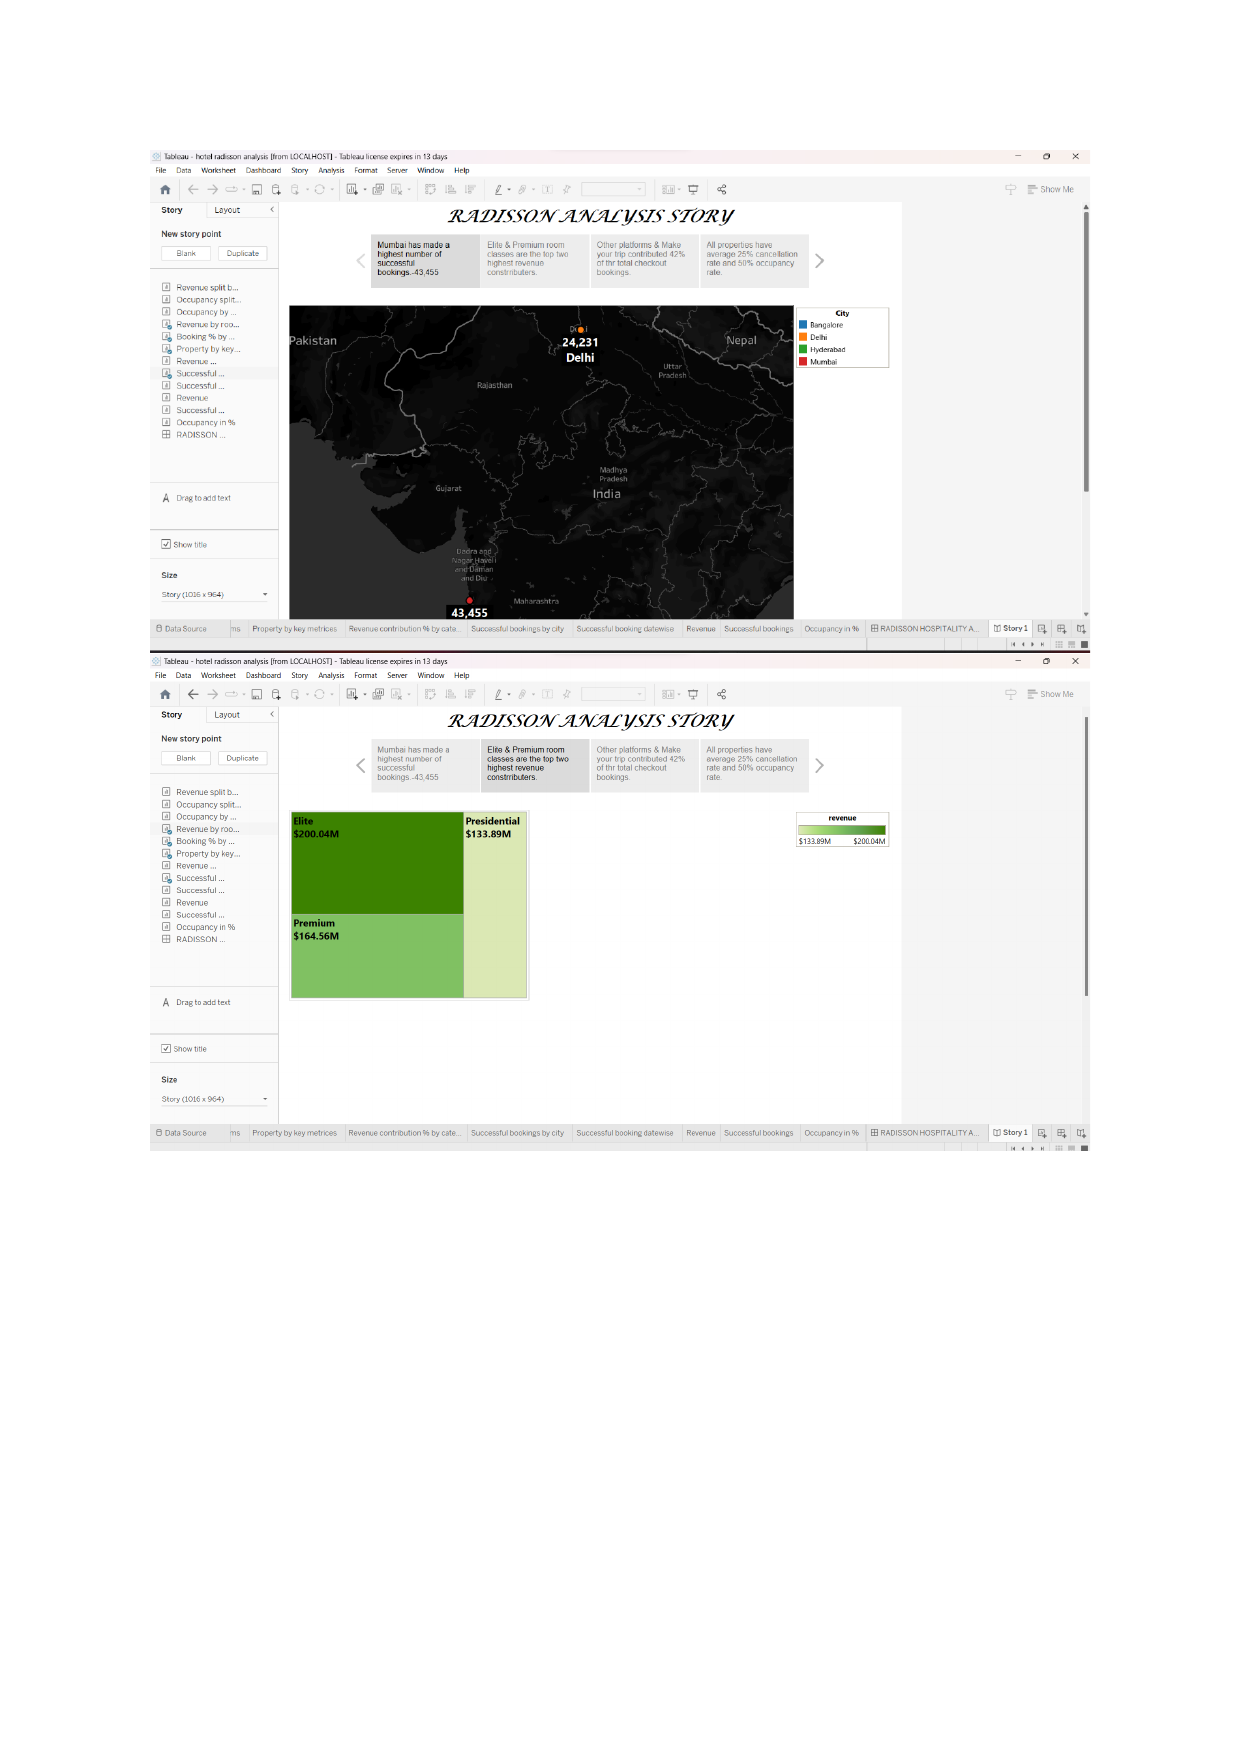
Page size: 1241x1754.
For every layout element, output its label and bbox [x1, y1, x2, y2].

picture [150, 150, 1091, 653]
picture [150, 654, 1091, 1151]
